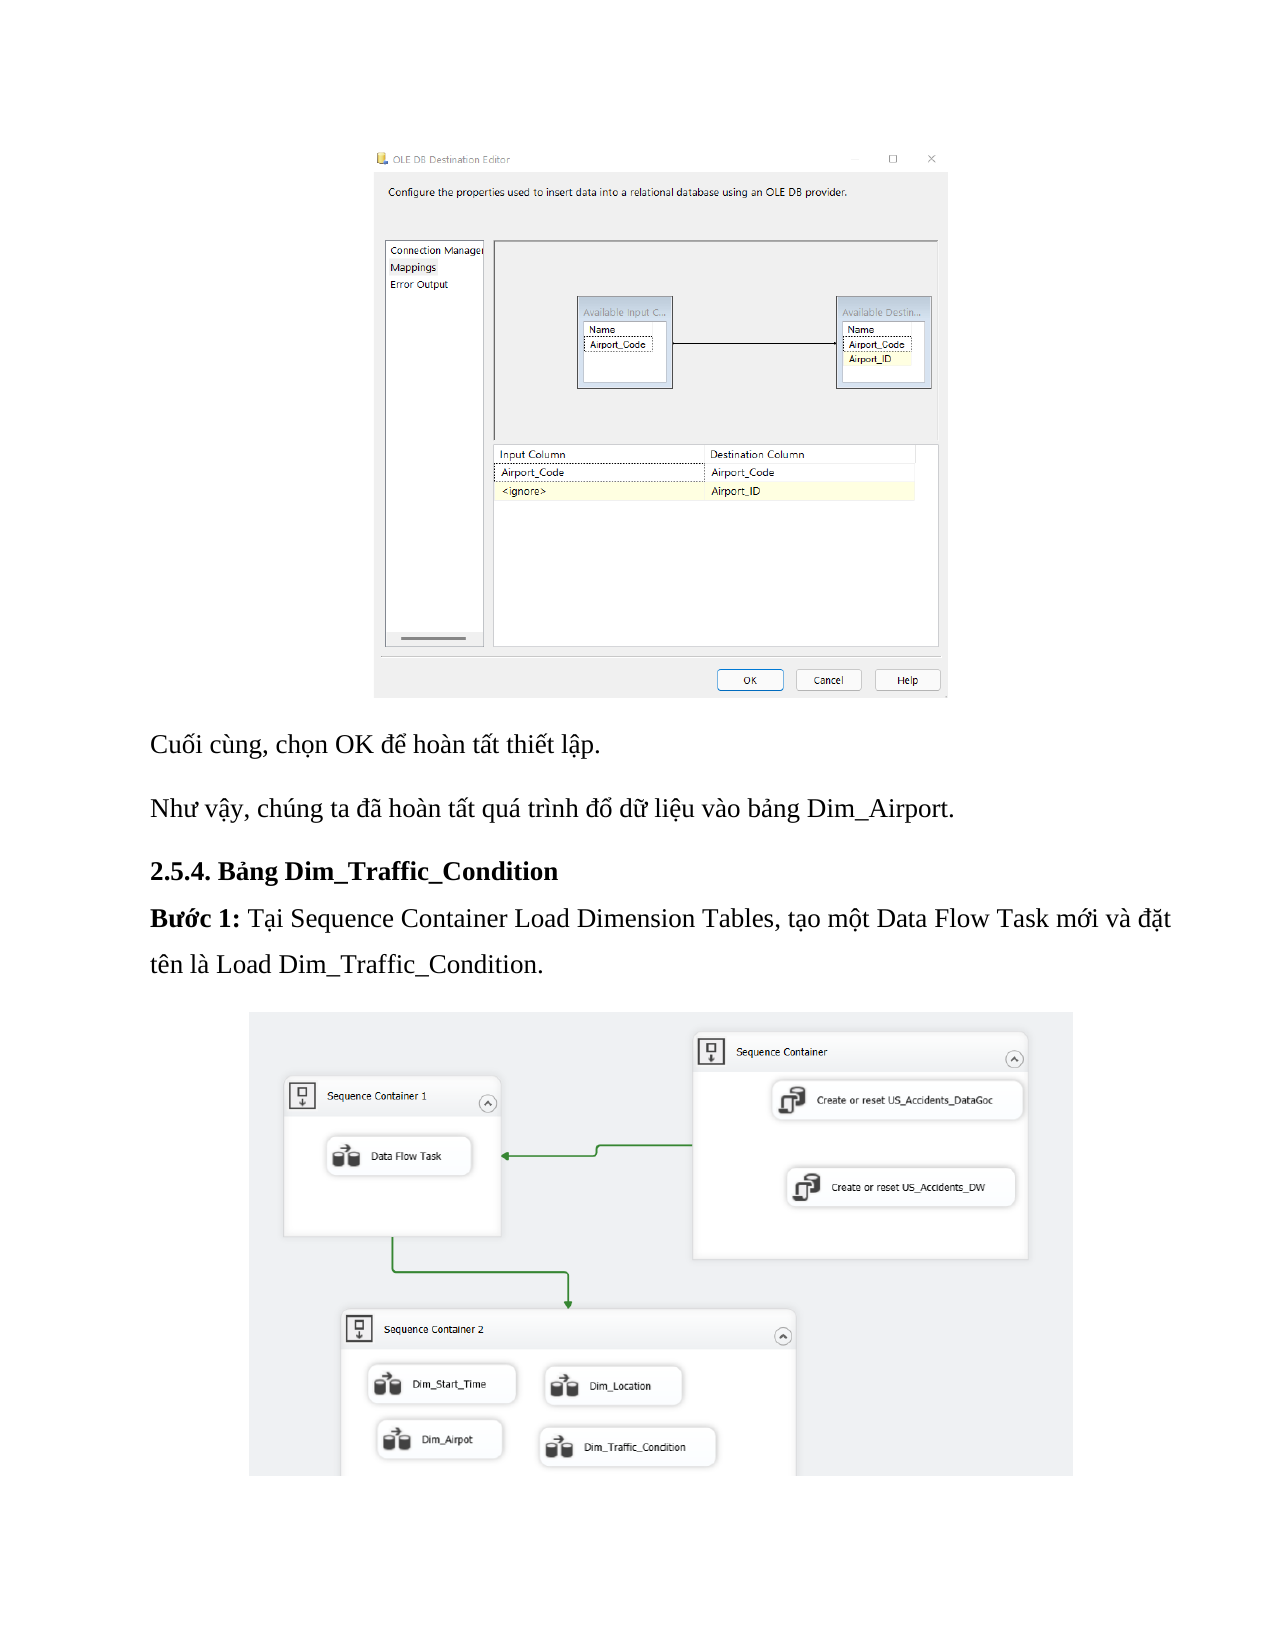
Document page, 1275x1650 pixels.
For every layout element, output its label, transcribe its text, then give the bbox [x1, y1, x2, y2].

subtitle 2.5.4. Bảng Dim_Traffic_Condition [150, 855, 1172, 886]
text Cuối cùng, chọn OK để hoàn tất thiết lập. [150, 729, 1172, 760]
text Bước 1: Tại Sequence Container Load Dimension Tables, tạo một Data Flow Task mới và đặt tên là Load Dim_Traffic_Condition. [150, 902, 1172, 980]
picture [249, 1012, 1073, 1476]
picture [373, 150, 948, 698]
text Như vậy, chúng ta đã hoàn tất quá trình đổ dữ liệu vào bảng Dim_Airport. [150, 792, 1172, 823]
